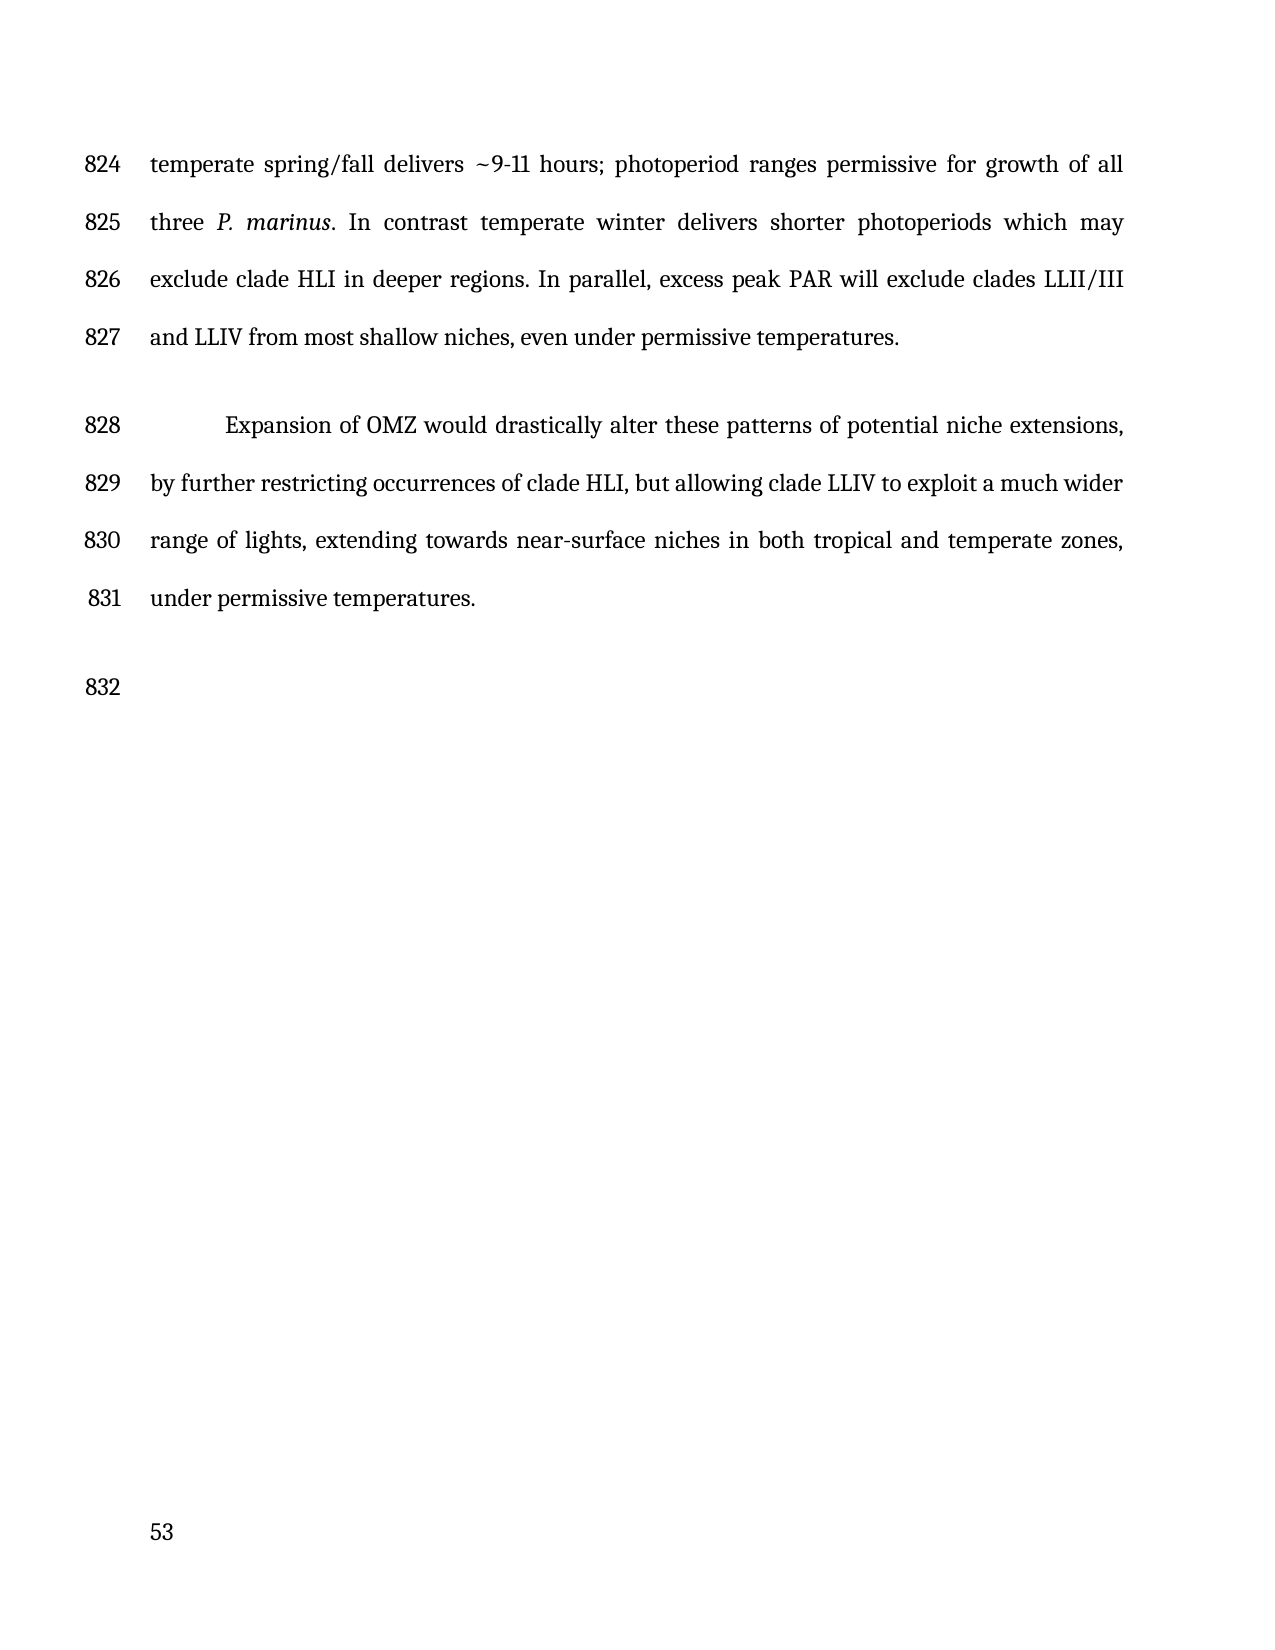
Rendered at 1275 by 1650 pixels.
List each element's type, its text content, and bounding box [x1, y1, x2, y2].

text Expansion of OMZ would drastically alter these patterns of potential niche extensions, by further restricting occurrences of clade HLI, but allowing clade LLIV to exploit a much wider range of lights, extending towards near-surface niches in both tropical and temperate zones, under permissive temperatures. [150, 411, 1125, 612]
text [150, 150, 1125, 351]
